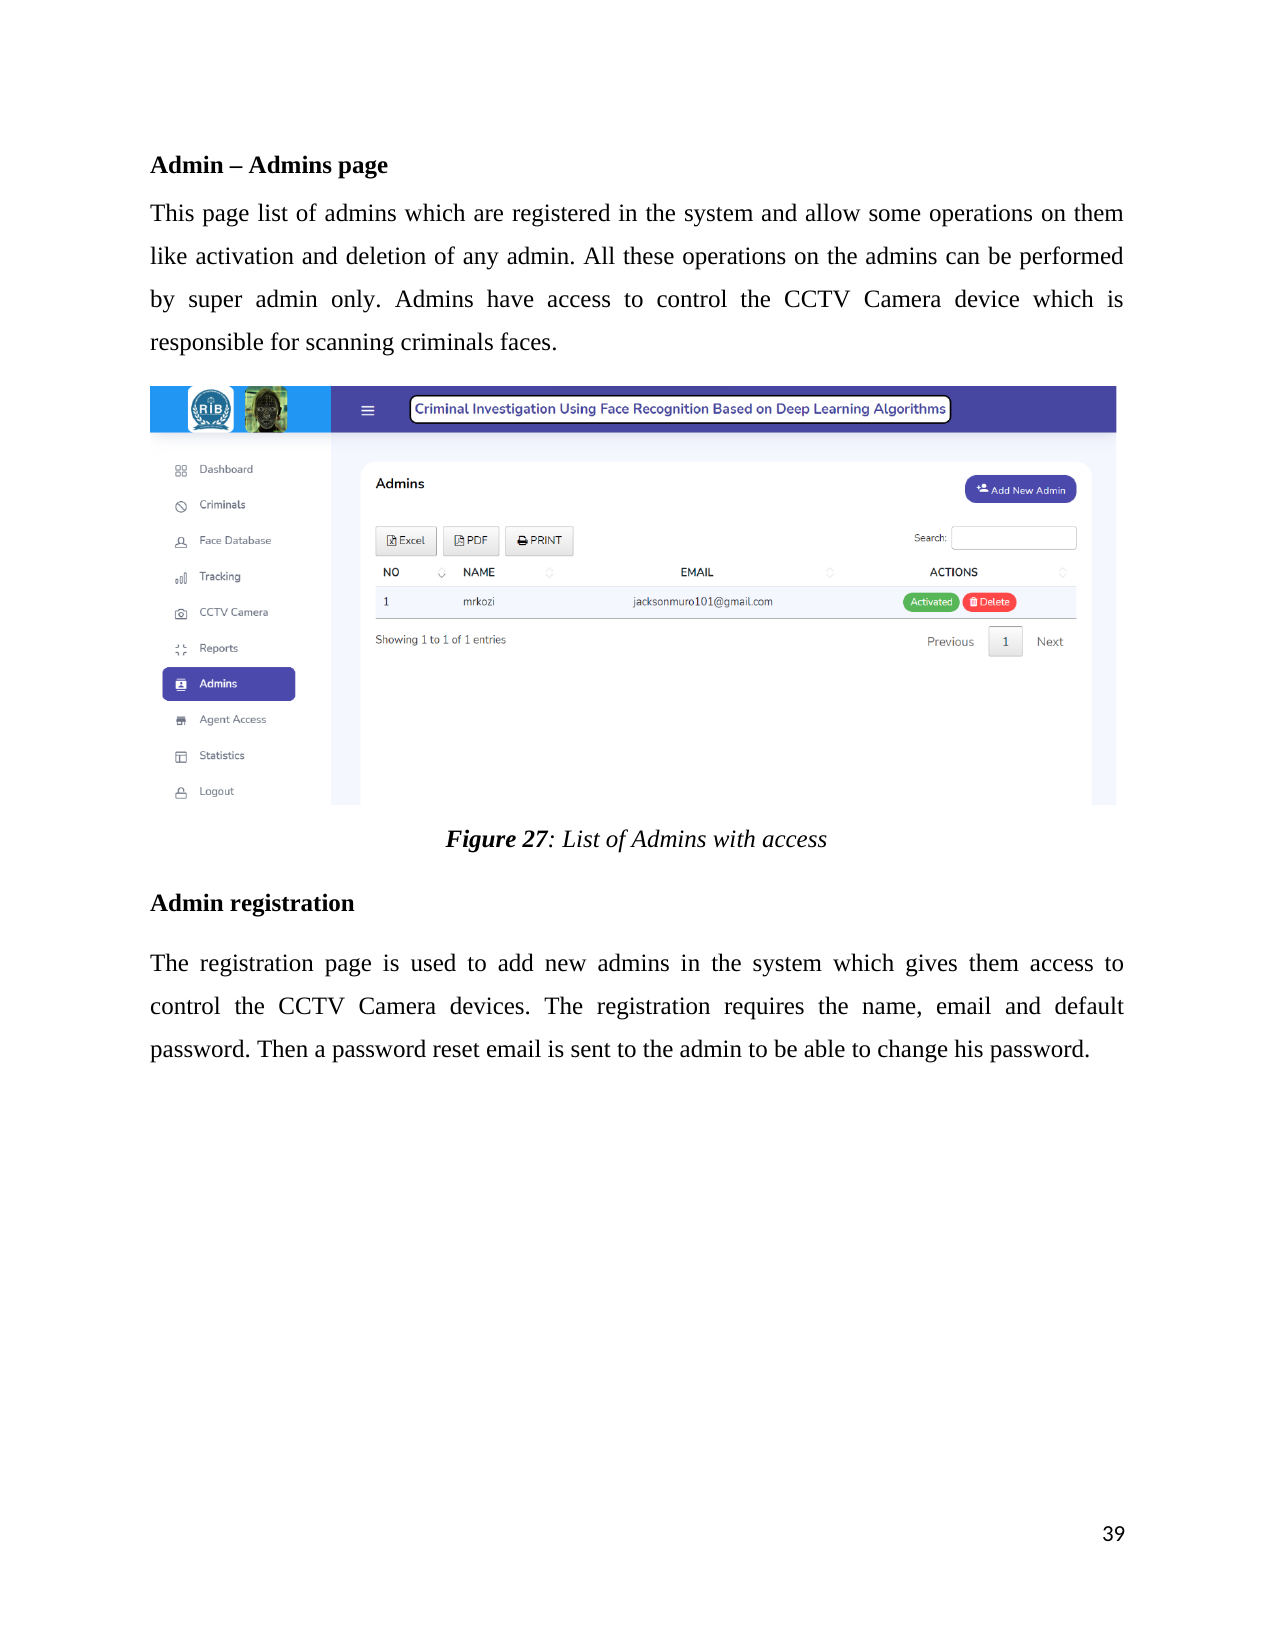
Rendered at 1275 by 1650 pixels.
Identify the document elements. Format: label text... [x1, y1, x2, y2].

text This page list of admins which are registered in the system and allow some operations on them like activation and deletion of any admin. All these operations on the admins can be performed by super admin only. Admins have access to control the CCTV Camera device which is responsible for scanning criminals faces. [150, 198, 1125, 356]
picture [150, 386, 1117, 805]
text Admin – Admins page [150, 150, 1125, 179]
text The registration page is used to add new admins in the system which gives them access to control the CCTV Camera devices. The registration requires the name, email and default password. Then a password reset email is sent to the admin to be able to change his password. [150, 948, 1125, 1063]
text Figure 27: List of Admins with access [150, 824, 1125, 853]
text Admin registration [150, 888, 1125, 917]
